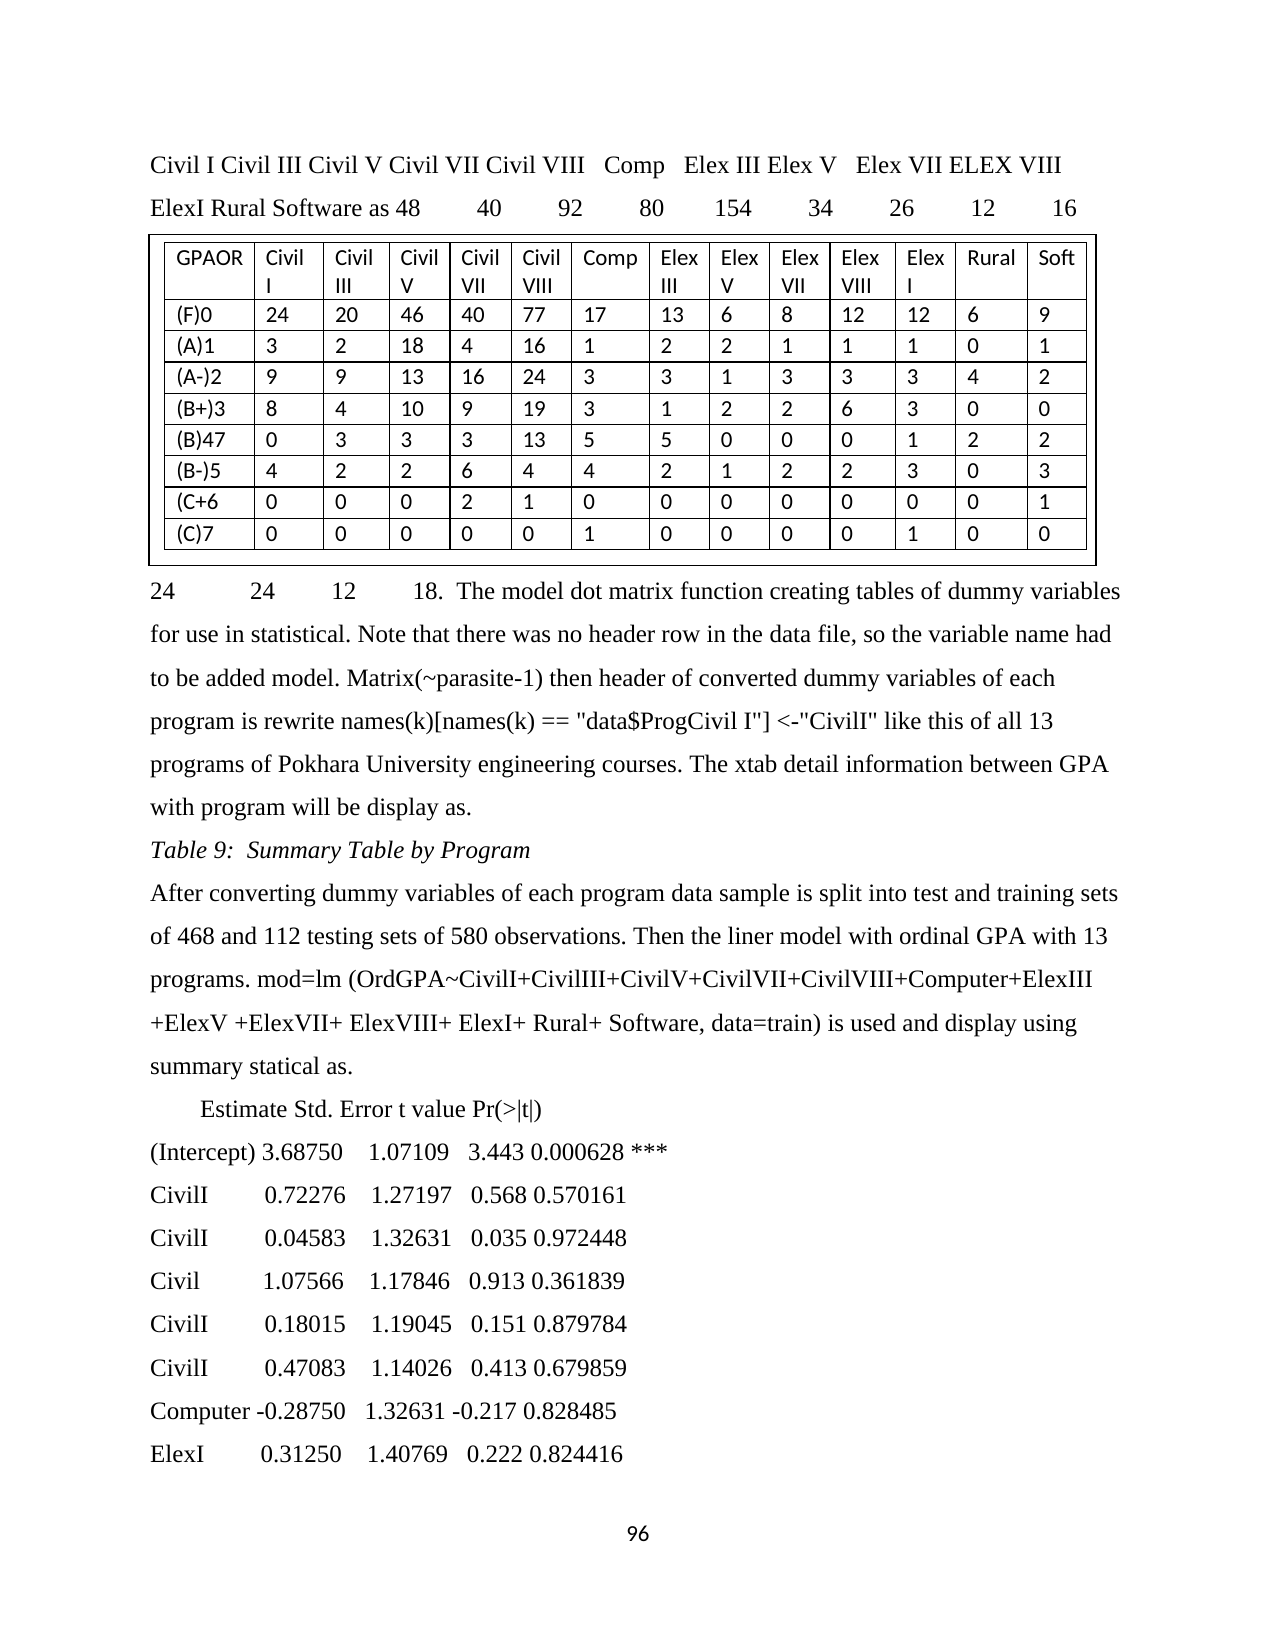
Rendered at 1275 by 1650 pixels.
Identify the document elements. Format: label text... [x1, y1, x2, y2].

text After converting dummy variables of each program data sample is split into test and training sets of 468 and 112 testing sets of 580 observations. Then the liner model with ordinal GPA with 13 programs. mod=lm (OrdGPA~CivilI+CivilIII+CivilV+CivilVII+CivilVIII+Computer+ElexIII +ElexV +ElexVII+ ElexVIII+ ElexI+ Rural+ Software, data=train) is used and display using summary statical as. [150, 878, 1125, 1079]
text (Intercept) 3.68750 1.07109 3.443 0.000628 *** [150, 1137, 1125, 1166]
text Estimate Std. Error t value Pr(>|t|) [150, 1094, 1125, 1123]
text Civil 1.07566 1.17846 0.913 0.361839 [150, 1266, 1125, 1295]
text CivilI 0.04583 1.32631 0.035 0.972448 [150, 1223, 1125, 1252]
text CivilI 0.47083 1.14026 0.413 0.679859 [150, 1353, 1125, 1381]
text Table 9: Summary Table by Program [150, 835, 1125, 864]
text CivilI 0.72276 1.27197 0.568 0.570161 [150, 1180, 1125, 1209]
text Computer -0.28750 1.32631 -0.217 0.828485 [150, 1396, 1125, 1424]
text Civil I Civil III Civil V Civil VII Civil VIII Comp Elex III Elex V Elex VII ELEX VIII ElexI Rural Software as 48 40 92 80 154 34 26 12 16 24 24 12 18. The model dot matrix function creating tables of dummy variables for use in statistical. Note that there was no header row in the data file, so the variable name had to be added model. Matrix(~parasite-1) then header of converted dummy variables of each program is rewrite names(k)[names(k) == "data$ProgCivil I"] <-"CivilI" like this of all 13 programs of Pokhara University engineering courses. The xtab detail information between GPA with program will be display as. [150, 150, 1125, 821]
text ElexI 0.31250 1.40769 0.222 0.824416 [150, 1439, 1125, 1468]
text CivilI 0.18015 1.19045 0.151 0.879784 [150, 1309, 1125, 1338]
